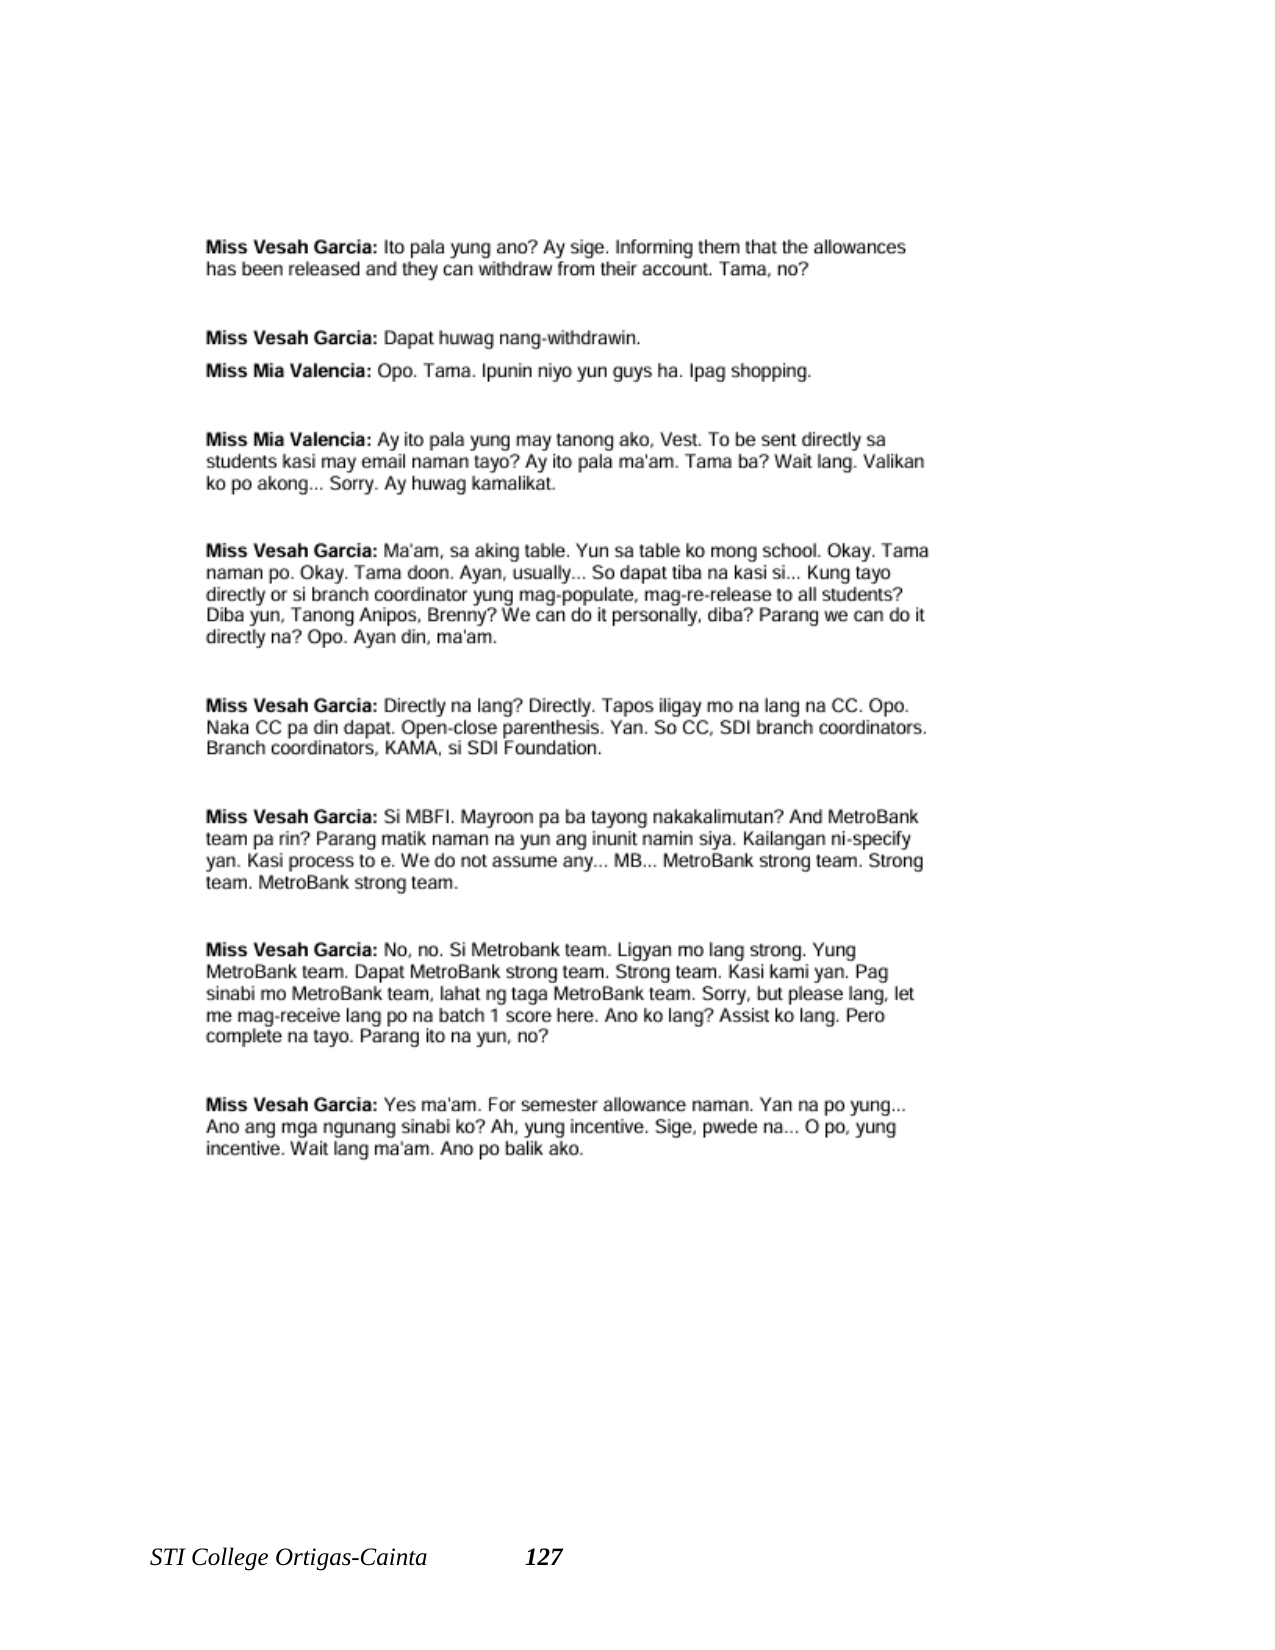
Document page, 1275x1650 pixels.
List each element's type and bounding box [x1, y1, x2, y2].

picture [150, 177, 987, 1271]
